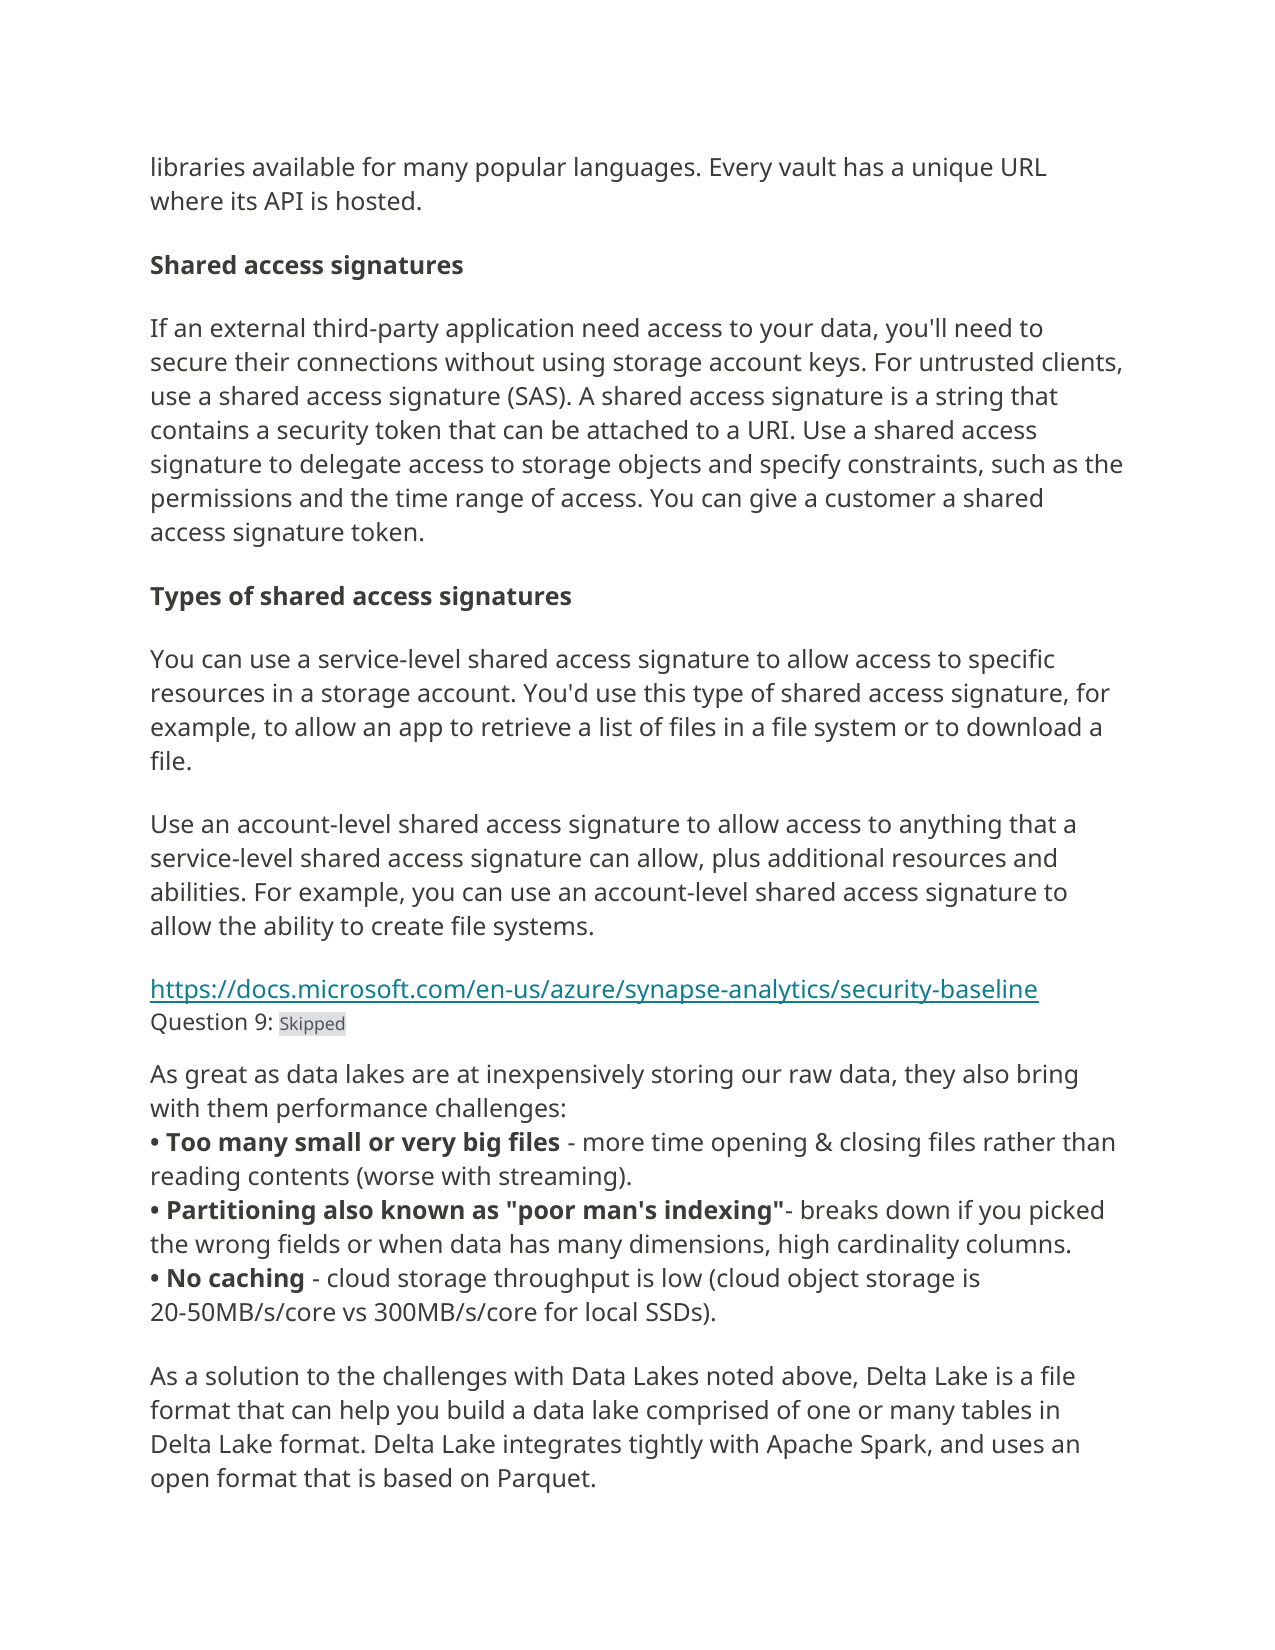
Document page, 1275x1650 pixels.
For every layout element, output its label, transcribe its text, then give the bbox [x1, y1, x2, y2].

text If an external third-party application need access to your data, you'll need to secure their connections without using storage account keys. For untrusted clients, use a shared access signature (SAS). A shared access signature is a string that contains a security token that can be attached to a URI. Use a shared access signature to delegate access to storage objects and specify constraints, such as the permissions and the time range of access. You can give a customer a shared access signature token. [150, 311, 1125, 549]
text Types of shared access signatures [150, 578, 1125, 612]
text • Too many small or very big files - more time opening & closing files rather than reading contents (worse with streaming). [150, 1125, 1125, 1193]
text As great as data lakes are at inexpensively storing our raw data, they also bring with them performance challenges: [150, 1057, 1125, 1125]
text https://docs.microsoft.com/en-us/azure/synapse-analytics/security-baseline [150, 972, 1125, 1006]
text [150, 150, 1125, 218]
text • Partitioning also known as "poor man's indexing"- breaks down if you picked the wrong fields or when data has many dimensions, high cardinality columns. [150, 1193, 1125, 1261]
text Question 9: Skipped [150, 1006, 1125, 1037]
text • No caching - cloud storage throughput is low (cloud object storage is 20-50MB/s/core vs 300MB/s/core for local SSDs). [150, 1261, 1125, 1329]
text Shared access signatures [150, 247, 1125, 281]
text Use an account-level shared access signature to allow access to anything that a service-level shared access signature can allow, plus additional resources and abilities. For example, you can use an account-level shared access signature to allow the ability to create file systems. [150, 807, 1125, 943]
text As a solution to the challenges with Data Lakes noted above, Delta Lake is a file format that can help you build a data lake comprised of one or many tables in Delta Lake format. Delta Lake integrates tightly with Apache Spark, and uses an open format that is based on Parquet. [150, 1358, 1125, 1494]
text You can use a service-level shared access signature to allow access to specific resources in a storage account. You'd use this type of shared access signature, for example, to allow an app to retrieve a list of files in a file system or to download a file. [150, 641, 1125, 778]
